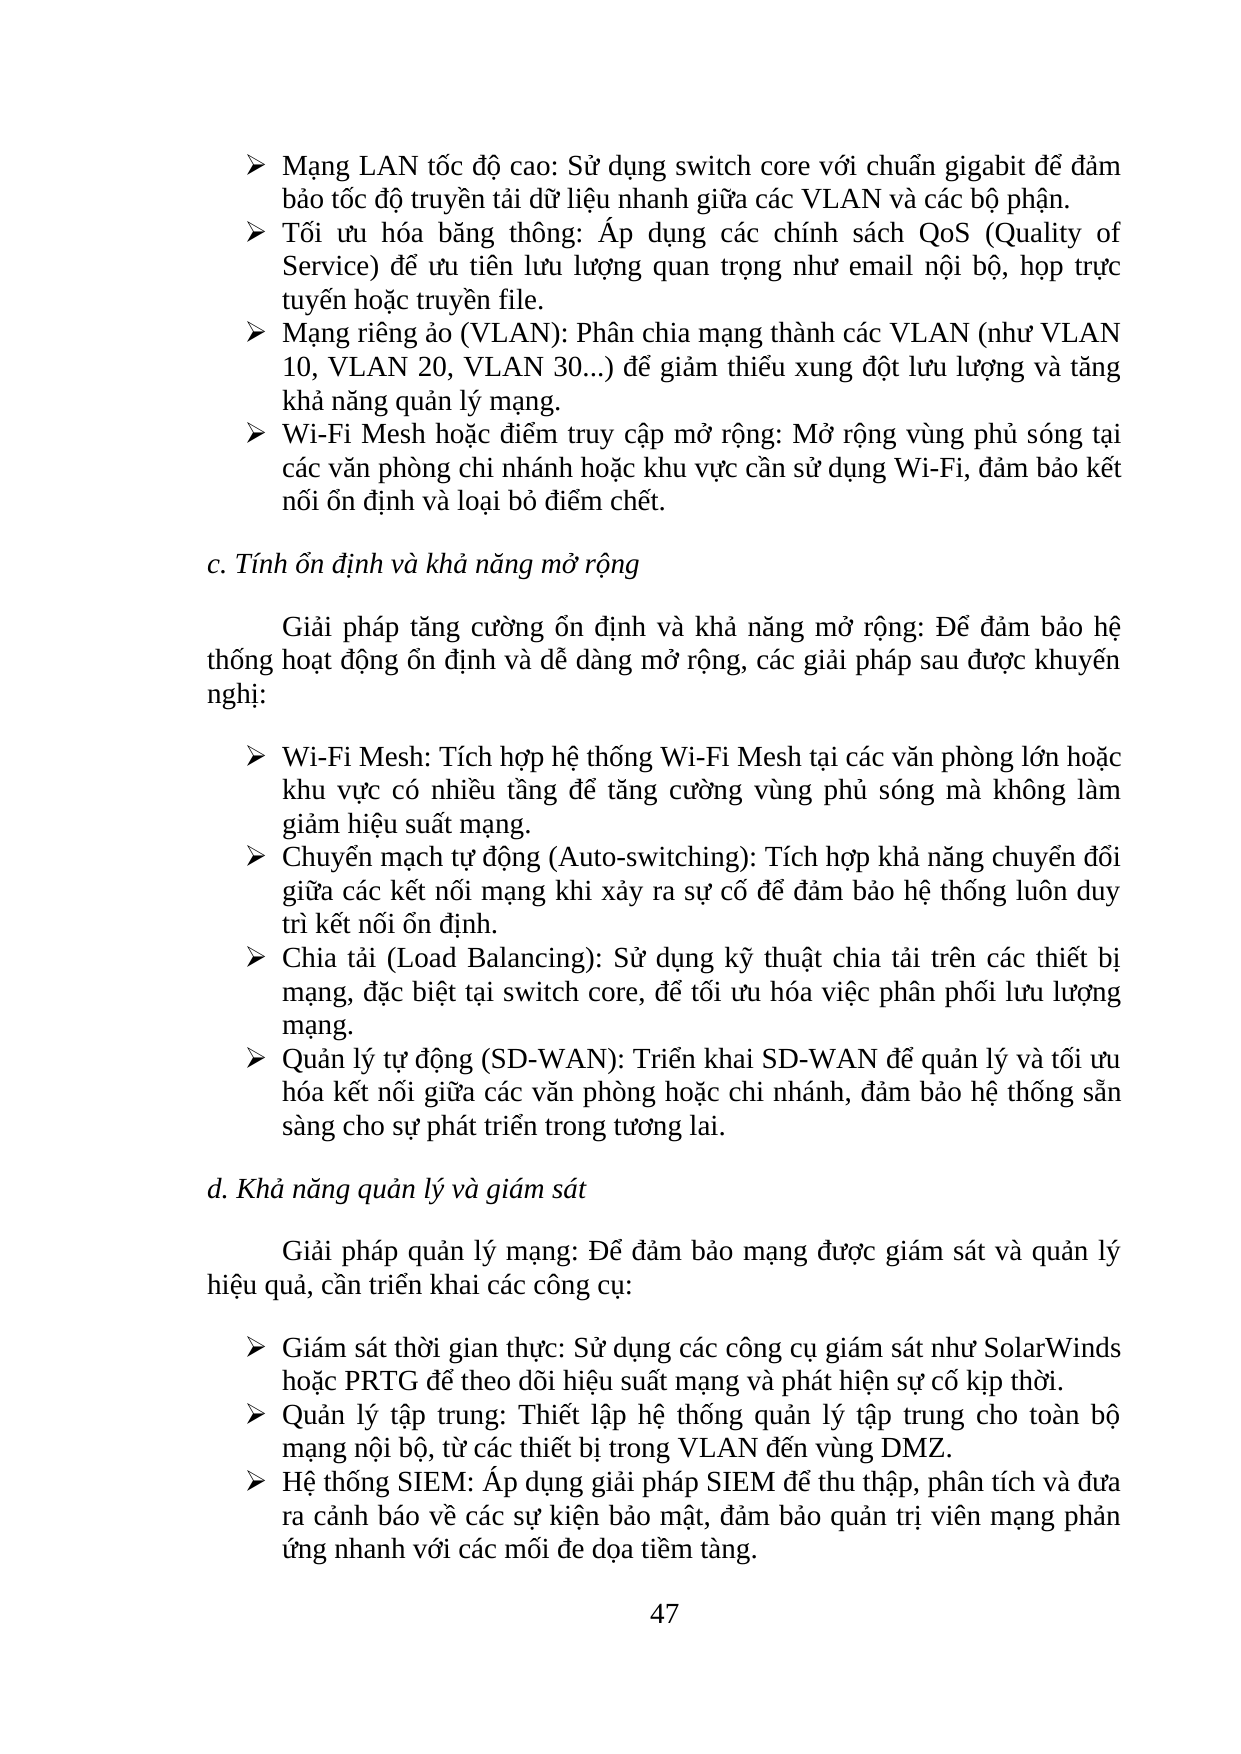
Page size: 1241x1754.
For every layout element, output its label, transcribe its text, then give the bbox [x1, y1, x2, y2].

list Wi-Fi Mesh: Tích hợp hệ thống Wi-Fi Mesh tại các văn phòng lớn hoặc khu vực có nhiều tầng để tăng cường vùng phủ sóng mà không làm giảm hiệu suất mạng. [244, 922, 1122, 1023]
text d. Khả năng quản lý và giám sát [207, 1442, 1122, 1476]
list Quản lý tự động (SD-WAN): Triển khai SD-WAN để quản lý và tối ưu hóa kết nối giữa các văn phòng hoặc chi nhánh, đảm bảo hệ thống sẵn sàng cho sự phát triển trong tương lai. [244, 1312, 1122, 1413]
text Giải pháp tăng cường hiệu suất: Để đảm bảo hiệu suất của mạng và đáp ứng nhu cầu sử dụng lớn, các giải pháp sau cần được thực hiện: [244, 148, 1122, 215]
text Giải pháp tăng cường ổn định và khả năng mở rộng: Để đảm bảo hệ thống hoạt động ổn định và dễ dàng mở rộng, các giải pháp sau được khuyến nghị: [207, 793, 1122, 893]
text Giải pháp quản lý mạng: Để đảm bảo mạng được giám sát và quản lý hiệu quả, cần triển khai các công cụ: [207, 1505, 1122, 1572]
list Mạng riêng ảo (VLAN): Phân chia mạng thành các VLAN (như VLAN 10, VLAN 20, VLAN 30...) để giảm thiểu xung đột lưu lượng và tăng khả năng quản lý mạng. [244, 470, 1122, 571]
text c. Tính ổn định và khả năng mở rộng [207, 730, 1122, 763]
list Chuyển mạch tự động (Auto-switching): Tích hợp khả năng chuyển đổi giữa các kết nối mạng khi xảy ra sự cố để đảm bảo hệ thống luôn duy trì kết nối ổn định. [244, 1052, 1122, 1153]
list Wi-Fi Mesh hoặc điểm truy cập mở rộng: Mở rộng vùng phủ sóng tại các văn phòng chi nhánh hoặc khu vực cần sử dụng Wi-Fi, đảm bảo kết nối ổn định và loại bỏ điểm chết. [244, 600, 1122, 701]
list Tối ưu hóa băng thông: Áp dụng các chính sách QoS (Quality of Service) để ưu tiên lưu lượng quan trọng như email nội bộ, họp trực tuyến hoặc truyền file. [244, 340, 1122, 441]
list Chia tải (Load Balancing): Sử dụng kỹ thuật chia tải trên các thiết bị mạng, đặc biệt tại switch core, để tối ưu hóa việc phân phối lưu lượng mạng. [244, 1182, 1122, 1283]
list Mạng LAN tốc độ cao: Sử dụng switch core với chuẩn gigabit để đảm bảo tốc độ truyền tải dữ liệu nhanh giữa các VLAN và các bộ phận. [244, 244, 1122, 311]
